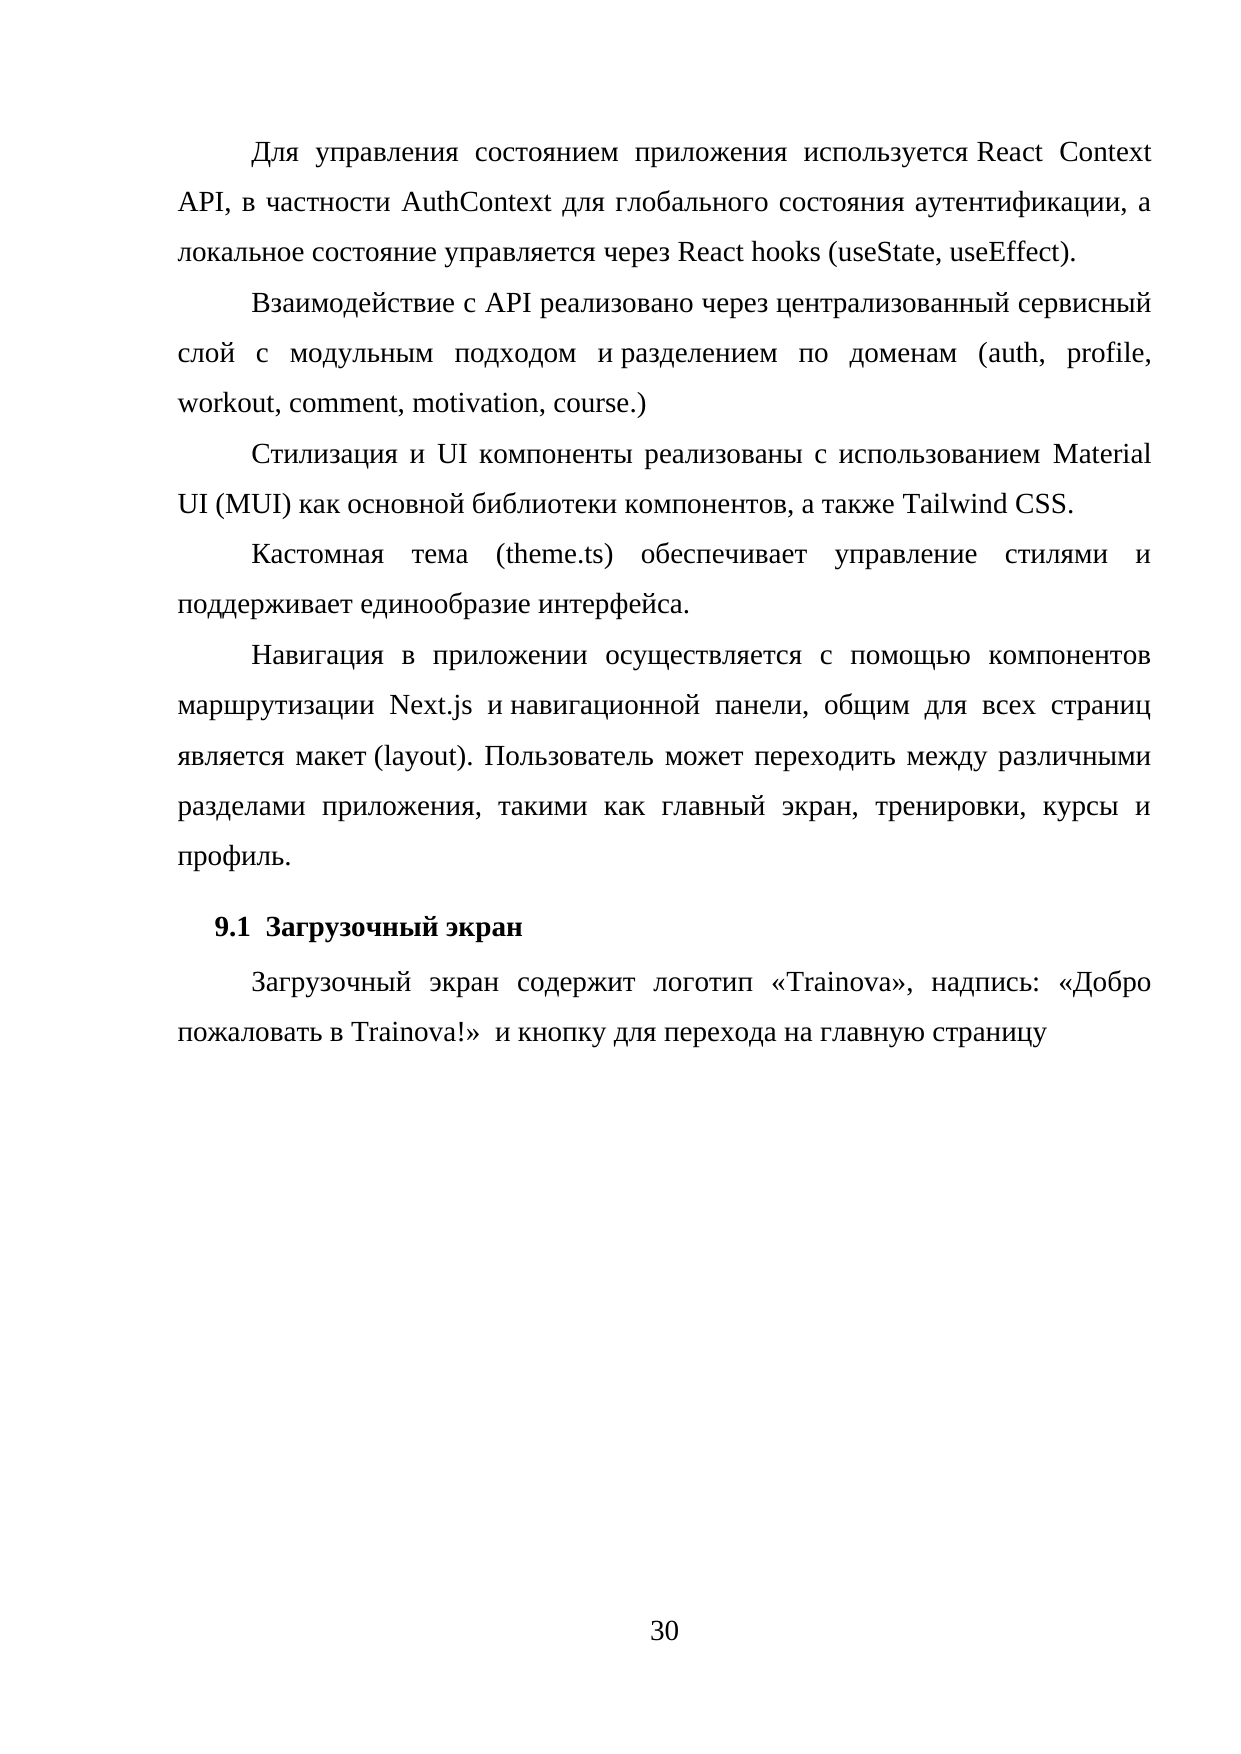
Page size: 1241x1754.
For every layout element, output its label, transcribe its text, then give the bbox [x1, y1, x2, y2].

text Загрузочный экран [214, 909, 1152, 943]
text Для управления состоянием приложения используется React Context API, в частности AuthContext для глобального состояния аутентификации, а локальное состояние управляется через React hooks (useState, useEffect). [177, 134, 1152, 268]
text Кастомная тема (theme.ts) обеспечивает управление стилями и поддерживает единообразие интерфейса. [177, 536, 1152, 620]
text Навигация в приложении осуществляется с помощью компонентов маршрутизации Next.js и навигационной панели, общим для всех страниц является макет (layout). Пользователь может переходить между различными разделами приложения, такими как главный экран, тренировки, курсы и профиль. [177, 637, 1152, 872]
text Загрузочный экран содержит логотип «Trainova», надпись: «Добро пожаловать в Trainova!» и кнопку для перехода на главную страницу [177, 964, 1152, 1048]
text Взаимодействие с API реализовано через централизованный сервисный слой с модульным подходом и разделением по доменам (auth, profile, workout, comment, motivation, course.) [177, 285, 1152, 419]
text Стилизация и UI компоненты реализованы с использованием Material UI (MUI) как основной библиотеки компонентов, а также Tailwind CSS. [177, 436, 1152, 519]
